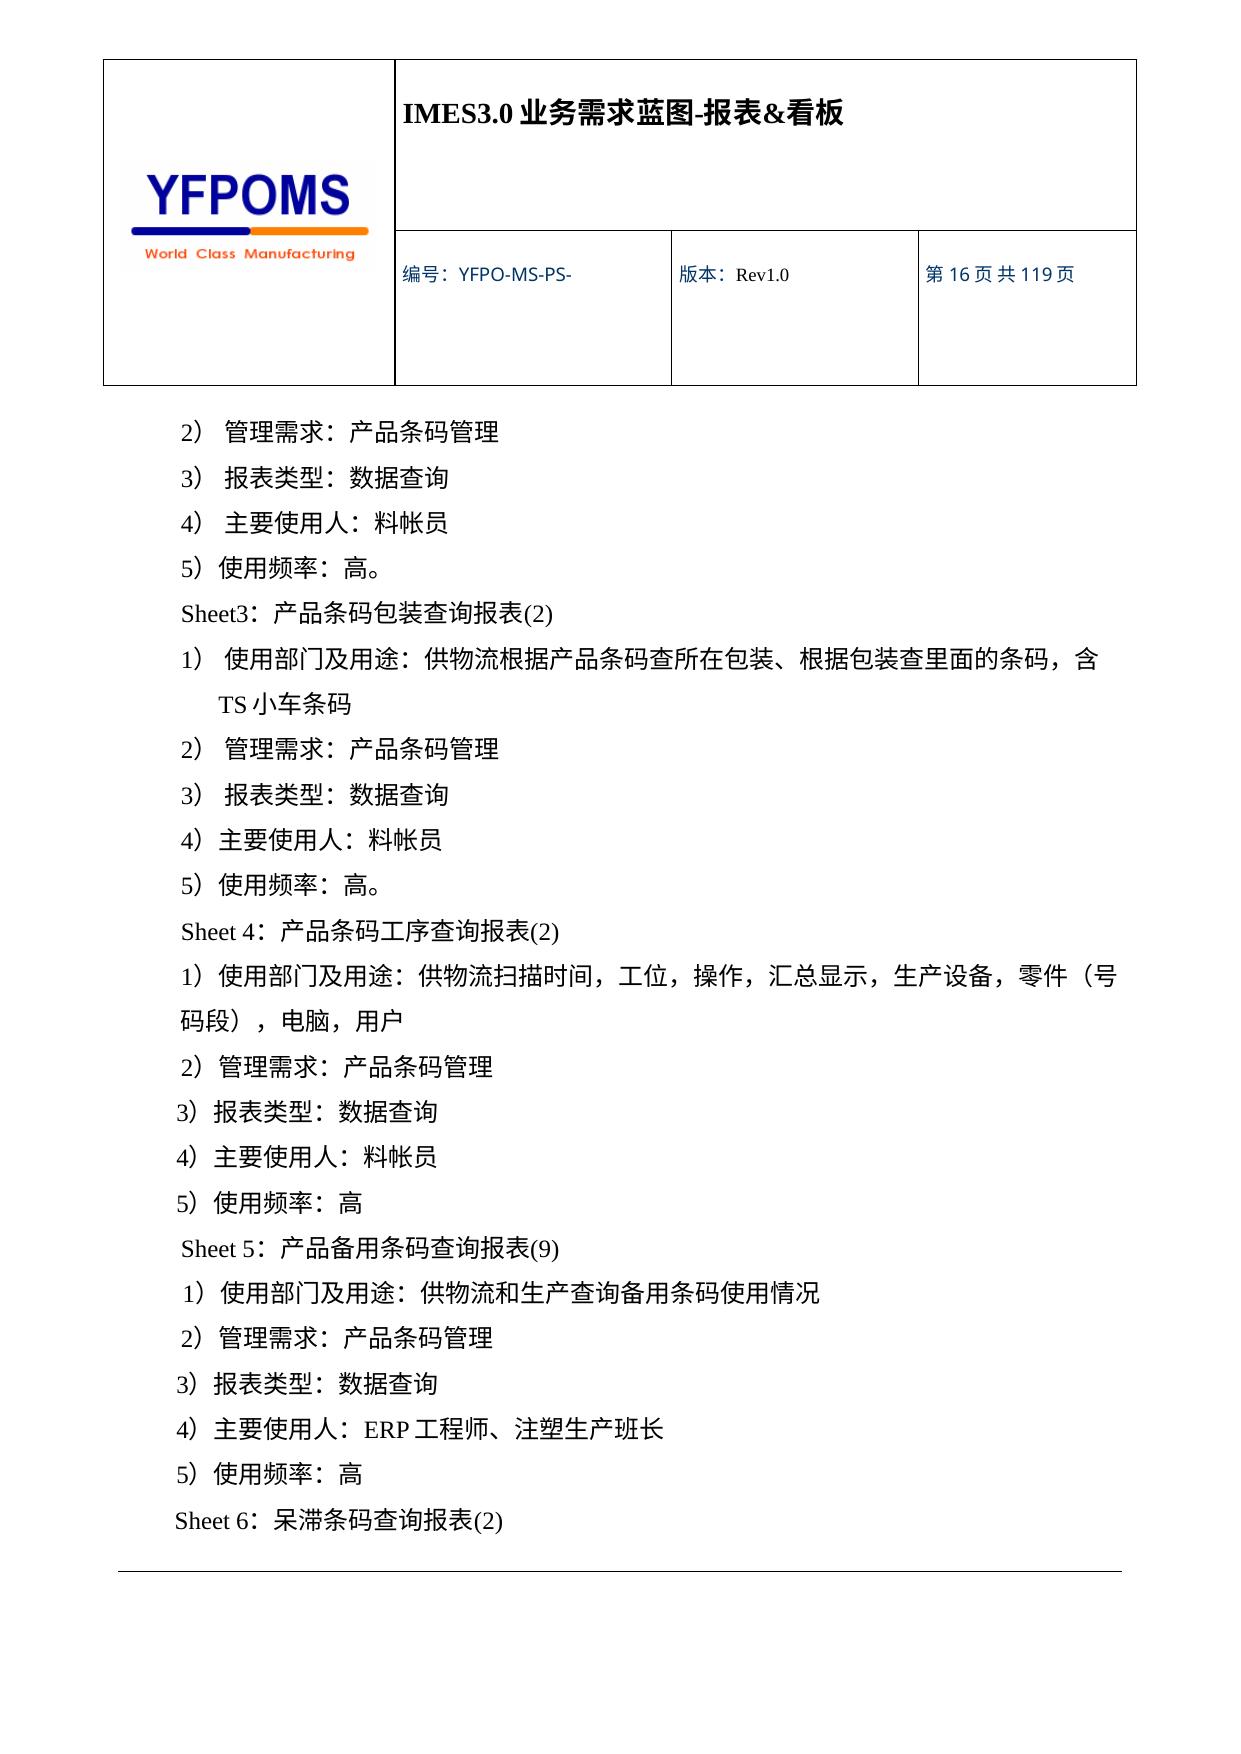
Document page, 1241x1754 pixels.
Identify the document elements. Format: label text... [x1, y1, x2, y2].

text 1）使用部门及用途：供物流扫描时间，工位，操作，汇总显示，生产设备，零件（号码段），电脑，用户 [181, 956, 1122, 1038]
text Sheet 4：产品条码工序查询报表(2) [181, 911, 1122, 947]
text 4）主要使用人：ERP工程师、注塑生产班长 [118, 1409, 1122, 1446]
text 4）主要使用人：料帐员 [118, 1138, 1122, 1174]
text Sheet3：产品条码包装查询报表(2) [181, 594, 1122, 630]
list 报表类型：数据查询 [181, 458, 1122, 494]
text 1）使用部门及用途：供物流和生产查询备用条码使用情况 [176, 1274, 1122, 1310]
text 2）管理需求：产品条码管理 [181, 1047, 1122, 1083]
list 管理需求：产品条码管理 [181, 413, 1122, 449]
text Sheet 6：呆滞条码查询报表(2) [118, 1500, 1122, 1536]
text 2）管理需求：产品条码管理 [181, 1319, 1122, 1355]
text 5）使用频率：高 [118, 1183, 1122, 1219]
list 主要使用人：料帐员 [181, 503, 1122, 539]
list 管理需求：产品条码管理 [181, 730, 1122, 766]
text 5）使用频率：高。 [181, 549, 1122, 585]
text 5）使用频率：高 [118, 1455, 1122, 1491]
text 3）报表类型：数据查询 [118, 1364, 1122, 1401]
text 5）使用频率：高。 [181, 866, 1122, 902]
text Sheet 5：产品备用条码查询报表(9) [118, 1228, 1122, 1264]
list 使用部门及用途：供物流根据产品条码查所在包装、根据包装查里面的条码，含TS小车条码 [181, 639, 1122, 721]
picture [120, 160, 378, 270]
list 报表类型：数据查询 [181, 775, 1122, 811]
text 3）报表类型：数据查询 [118, 1092, 1122, 1129]
text 4）主要使用人：料帐员 [181, 821, 1122, 857]
